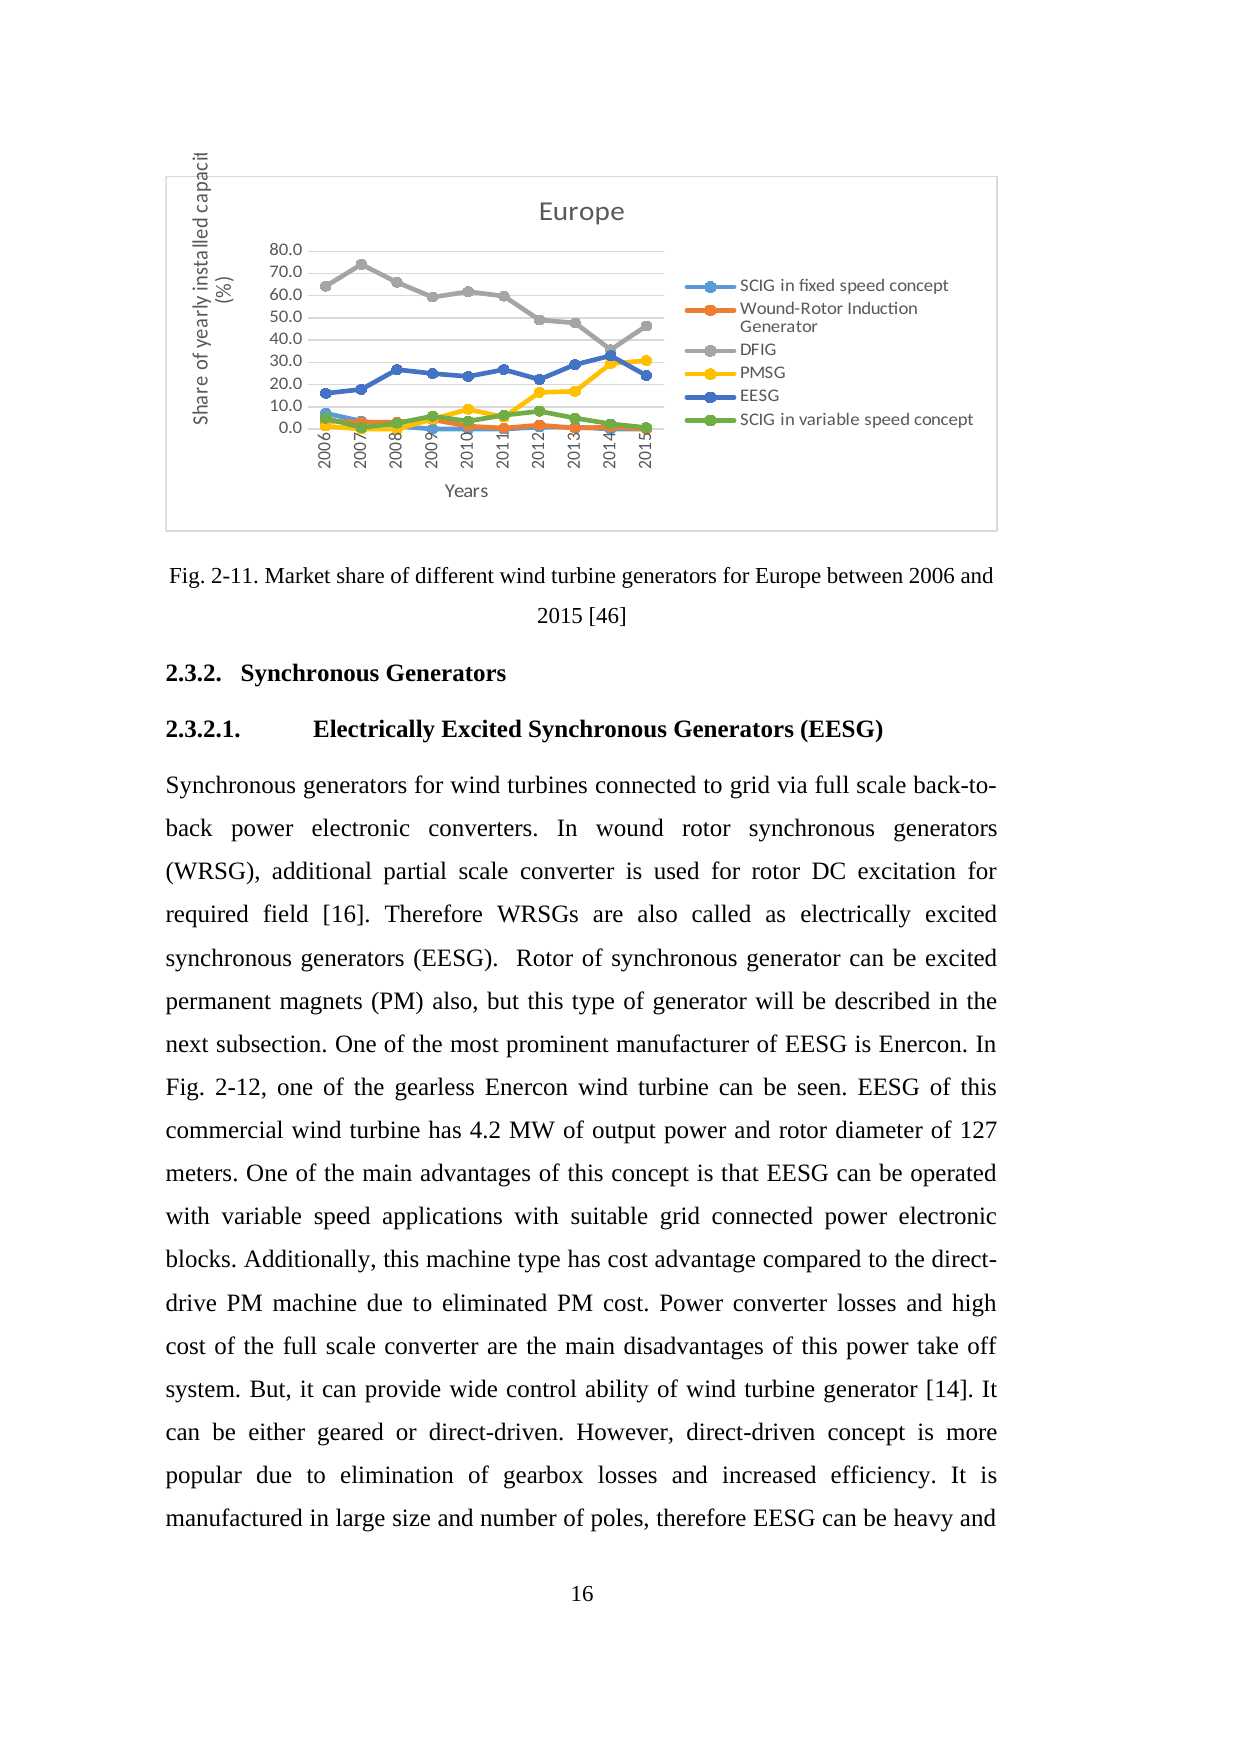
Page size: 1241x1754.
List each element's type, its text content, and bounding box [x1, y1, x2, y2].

text Fig. 2-11. Market share of different wind turbine generators for Europe between 2006 and 2015 [46] [165, 562, 998, 628]
subtitle Electrically Excited Synchronous Generators (EESG) [165, 714, 998, 743]
subtitle Synchronous Generators [165, 658, 998, 687]
